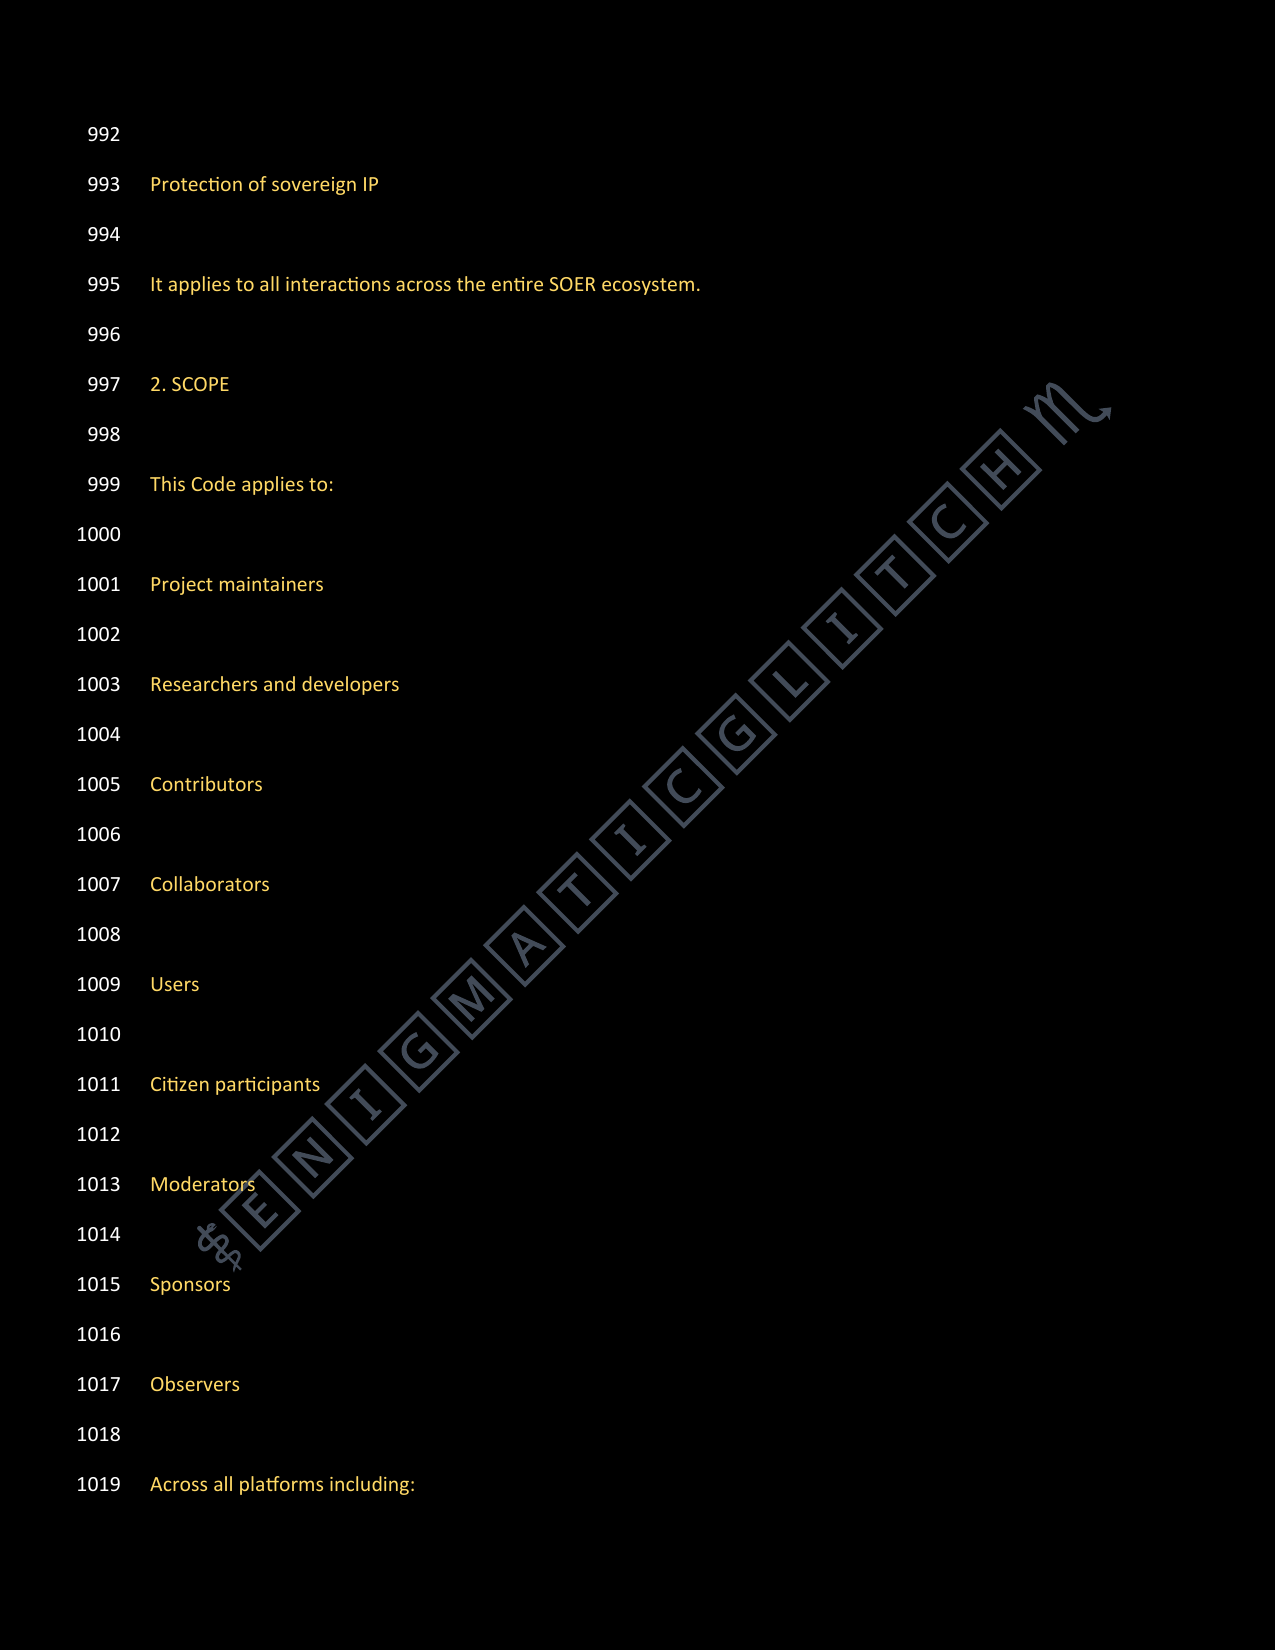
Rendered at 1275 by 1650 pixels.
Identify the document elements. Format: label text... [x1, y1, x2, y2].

text Observers [150, 1370, 1155, 1397]
text This Code applies to: [150, 470, 1155, 497]
text Researchers and developers [150, 670, 1155, 697]
text Citizen participants [150, 1070, 1155, 1097]
text 2. SCOPE [150, 370, 1155, 397]
text Across all platforms including: [150, 1470, 1155, 1497]
text It applies to all interactions across the entire SOER ecosystem. [150, 270, 1155, 297]
text Protection of sovereign IP [150, 170, 1155, 197]
text Collaborators [150, 870, 1155, 897]
text Sponsors [150, 1270, 1155, 1297]
text Moderators [150, 1170, 1155, 1197]
text Project maintainers [150, 570, 1155, 597]
text Users [150, 970, 1155, 997]
text Contributors [150, 770, 1155, 797]
